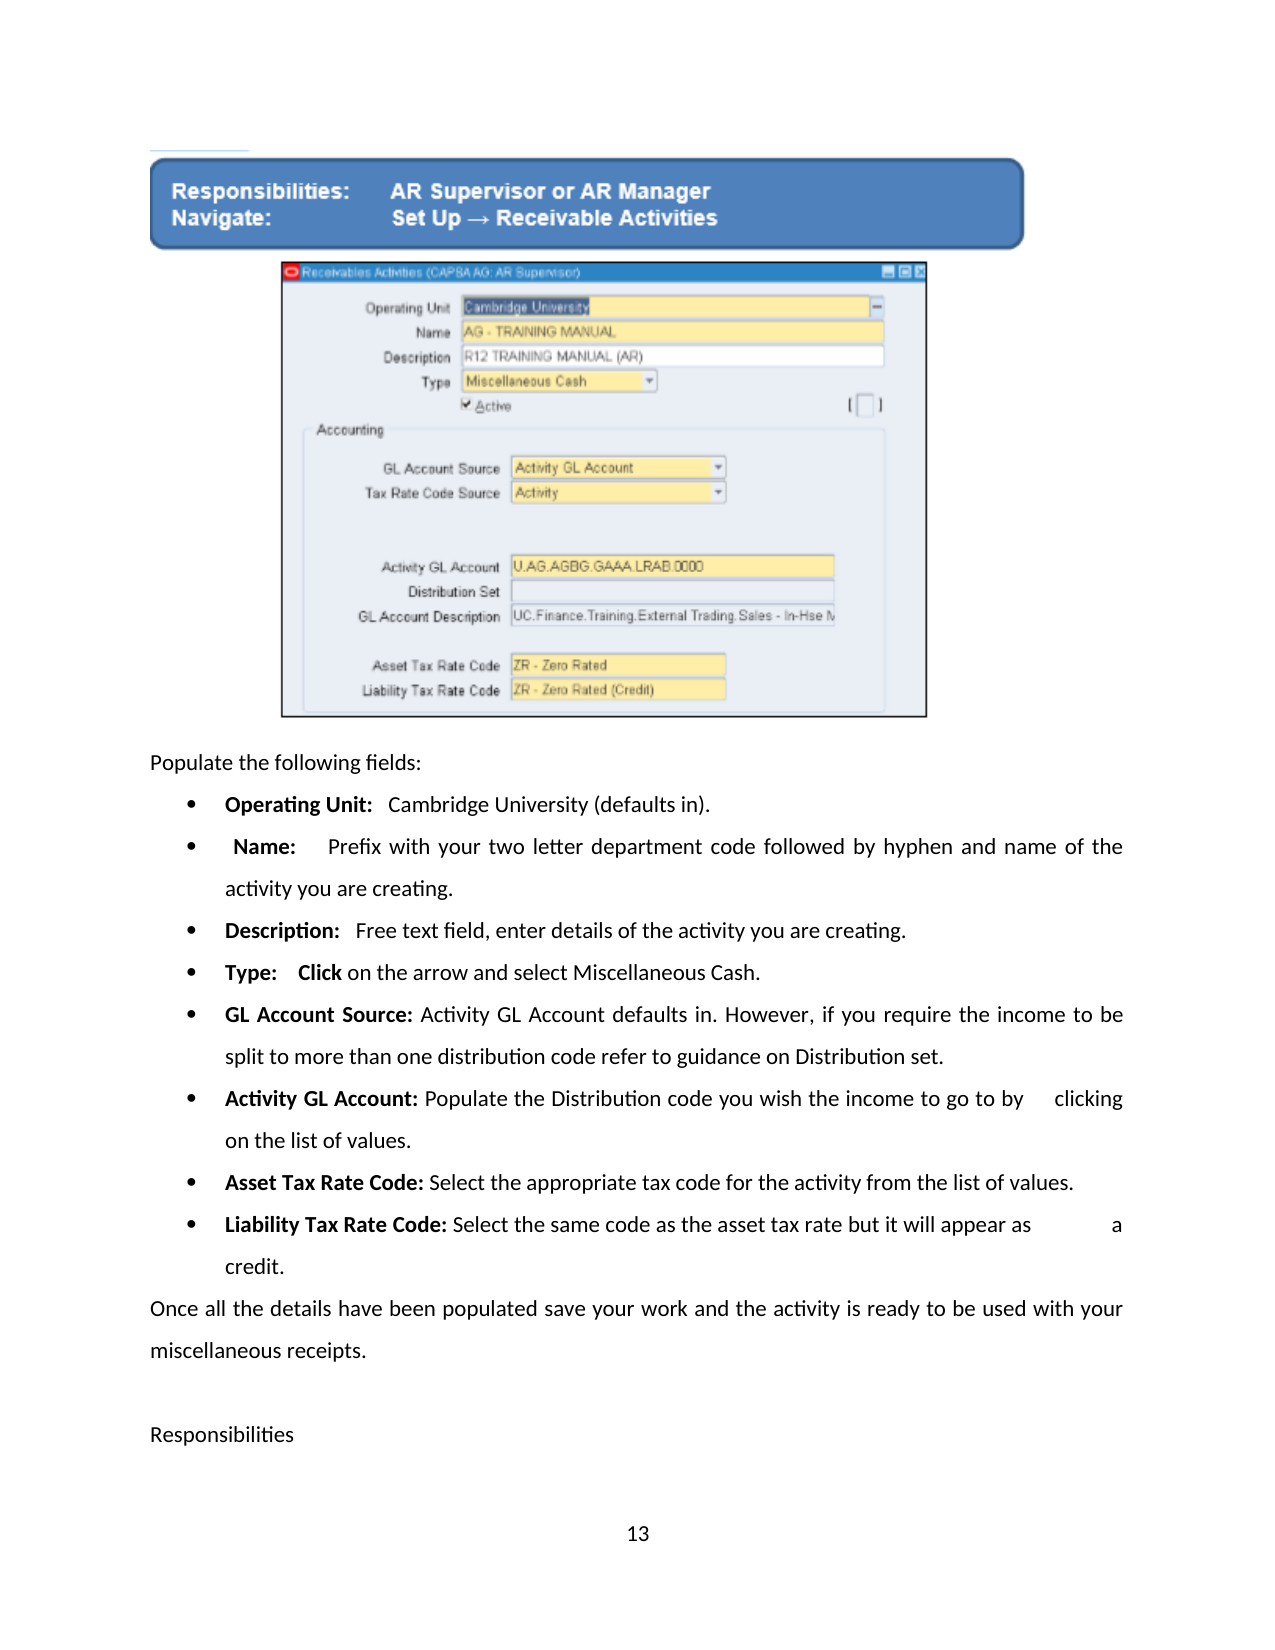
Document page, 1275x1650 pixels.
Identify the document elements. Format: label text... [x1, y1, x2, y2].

list Operating Unit: Cambridge University (defaults in). [187, 790, 1125, 818]
text Responsibilities [150, 1420, 1125, 1448]
list Name: Prefix with your two letter department code followed by hyphen and name of the activity you are creating. [187, 832, 1125, 902]
list Asset Tax Rate Code: Select the appropriate tax code for the activity from the list of values. [187, 1168, 1125, 1196]
text Once all the details have been populated save your work and the activity is ready to be used with your miscellaneous receipts. [150, 1294, 1125, 1364]
list Description: Free text field, enter details of the activity you are creating. [187, 916, 1125, 944]
text Populate the following fields: [150, 748, 1125, 776]
list Activity GL Account: Populate the Distribution code you wish the income to go to by clicking on the list of values. [187, 1084, 1125, 1154]
list Liability Tax Rate Code: Select the same code as the asset tax rate but it will appear as a credit. [187, 1210, 1125, 1280]
picture [150, 150, 1029, 735]
list GL Account Source: Activity GL Account defaults in. However, if you require the income to be split to more than one distribution code refer to guidance on Distribution set. [187, 1000, 1125, 1070]
list Type: Click on the arrow and select Miscellaneous Cash. [187, 958, 1125, 986]
